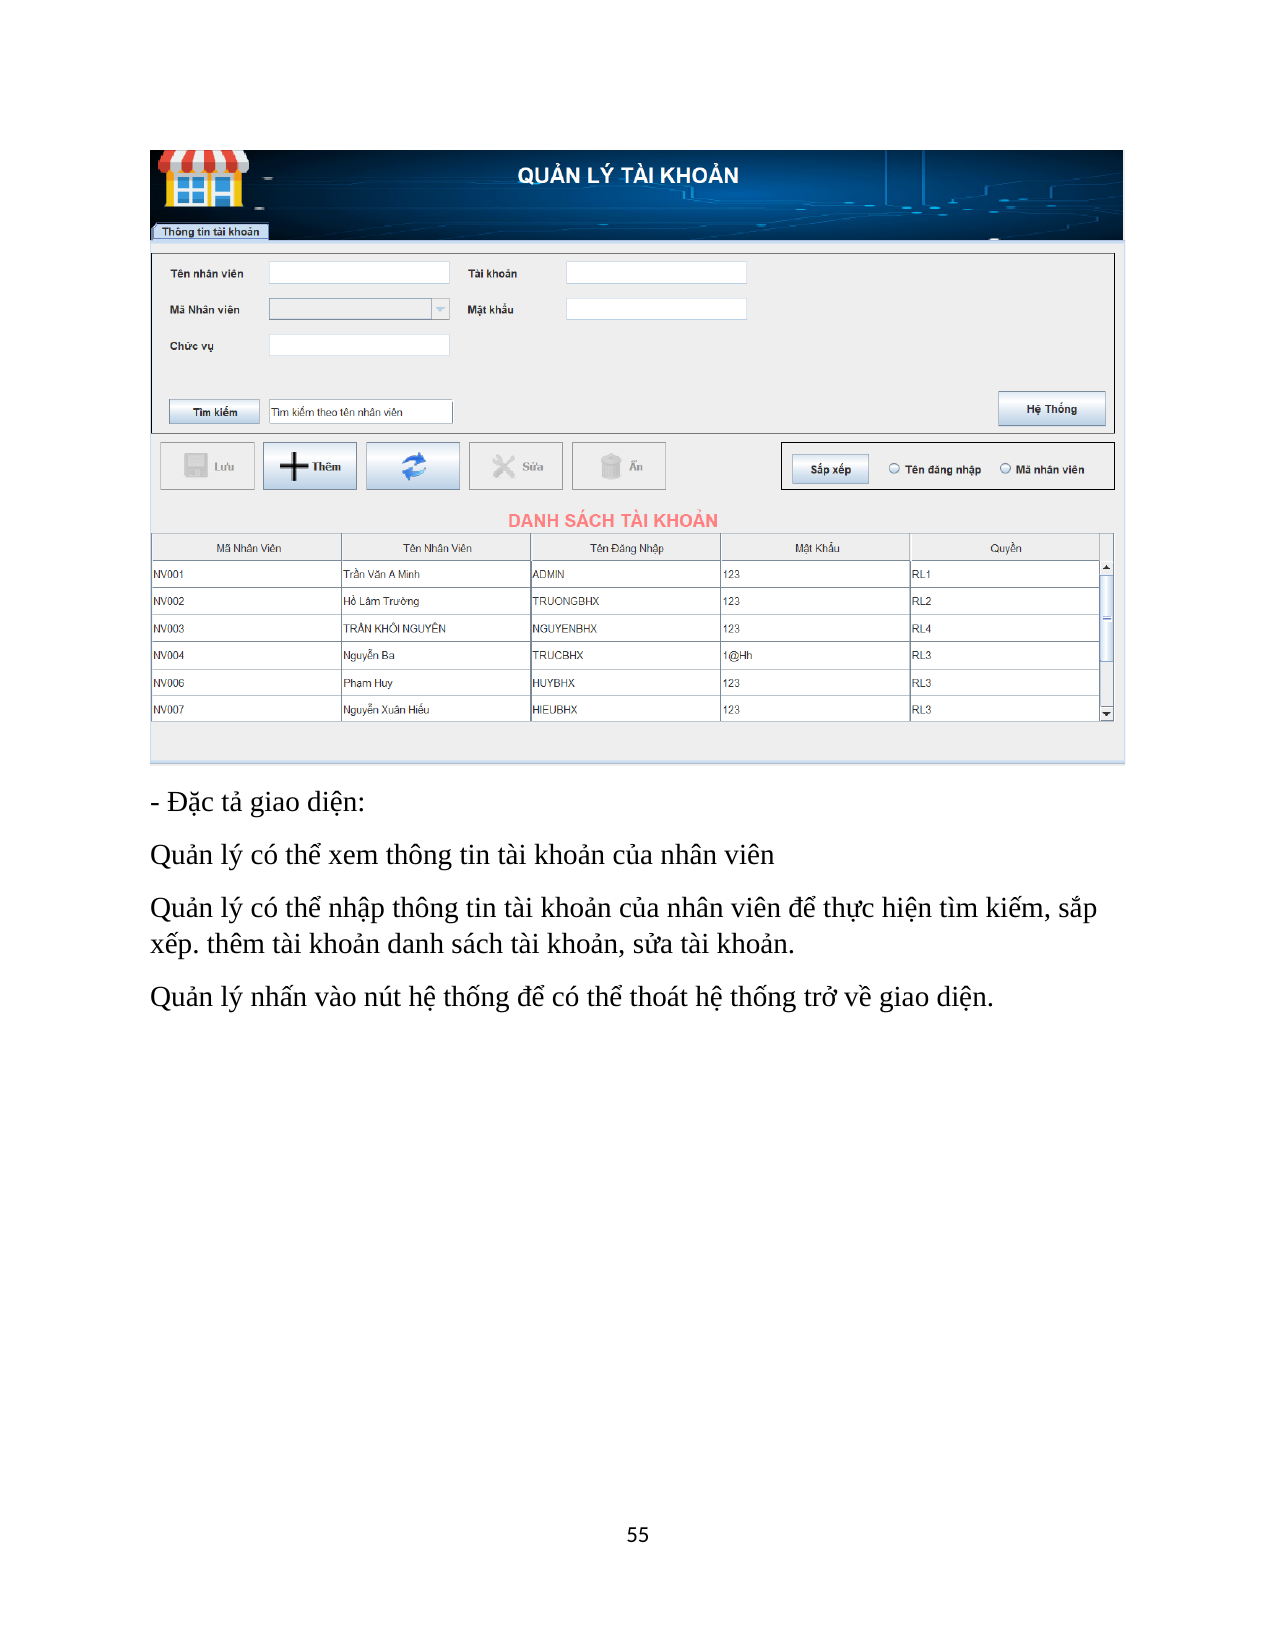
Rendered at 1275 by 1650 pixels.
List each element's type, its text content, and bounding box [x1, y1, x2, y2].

text Quản lý có thể nhập thông tin tài khoản của nhân viên để thực hiện tìm kiếm, sắp xếp. thêm tài khoản danh sách tài khoản, sửa tài khoản. [150, 890, 1125, 960]
text - Đặc tả giao diện: [150, 784, 1125, 818]
text Quản lý nhấn vào nút hệ thống để có thể thoát hệ thống trở về giao diện. [150, 979, 1125, 1013]
picture [150, 150, 1125, 766]
text Quản lý có thể xem thông tin tài khoản của nhân viên [150, 837, 1125, 871]
